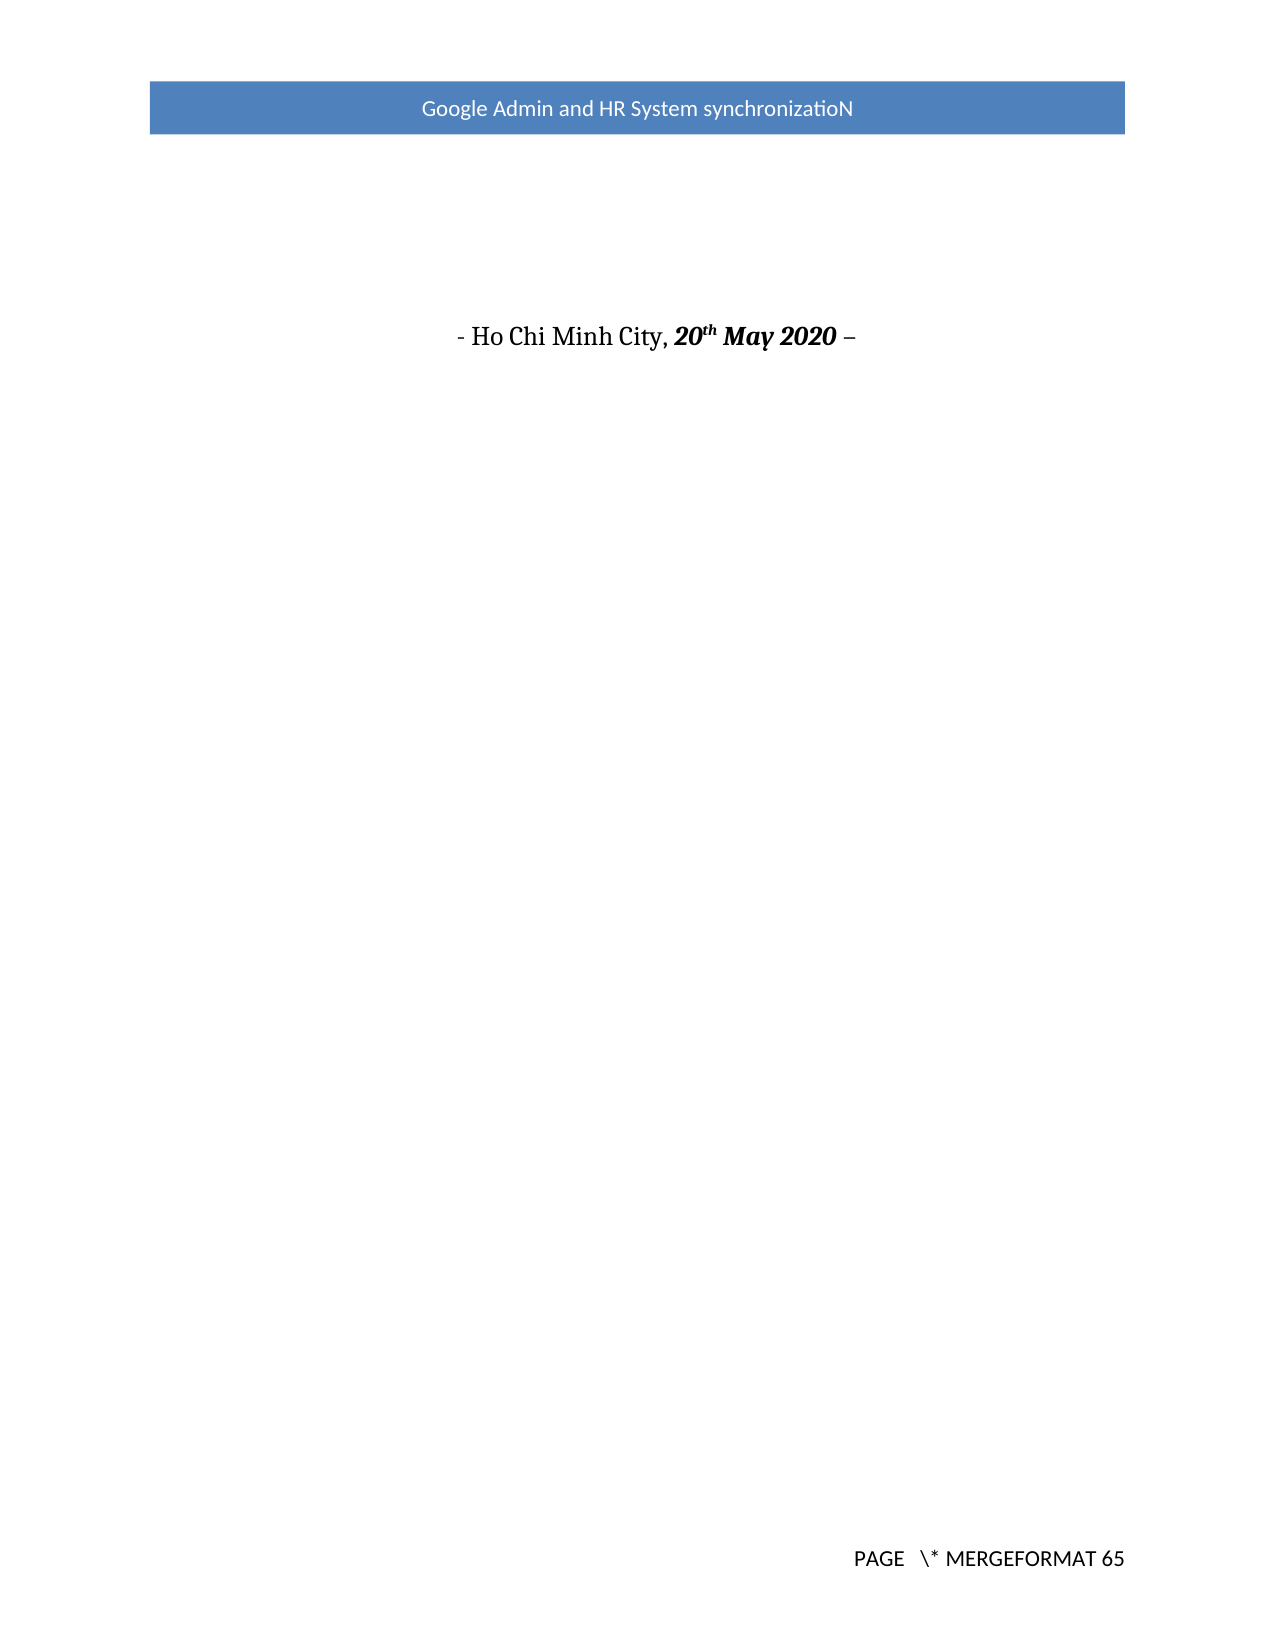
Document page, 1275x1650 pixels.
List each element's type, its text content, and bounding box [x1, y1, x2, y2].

text - Ho Chi Minh City, 20th May 2020 – [187, 318, 1125, 356]
